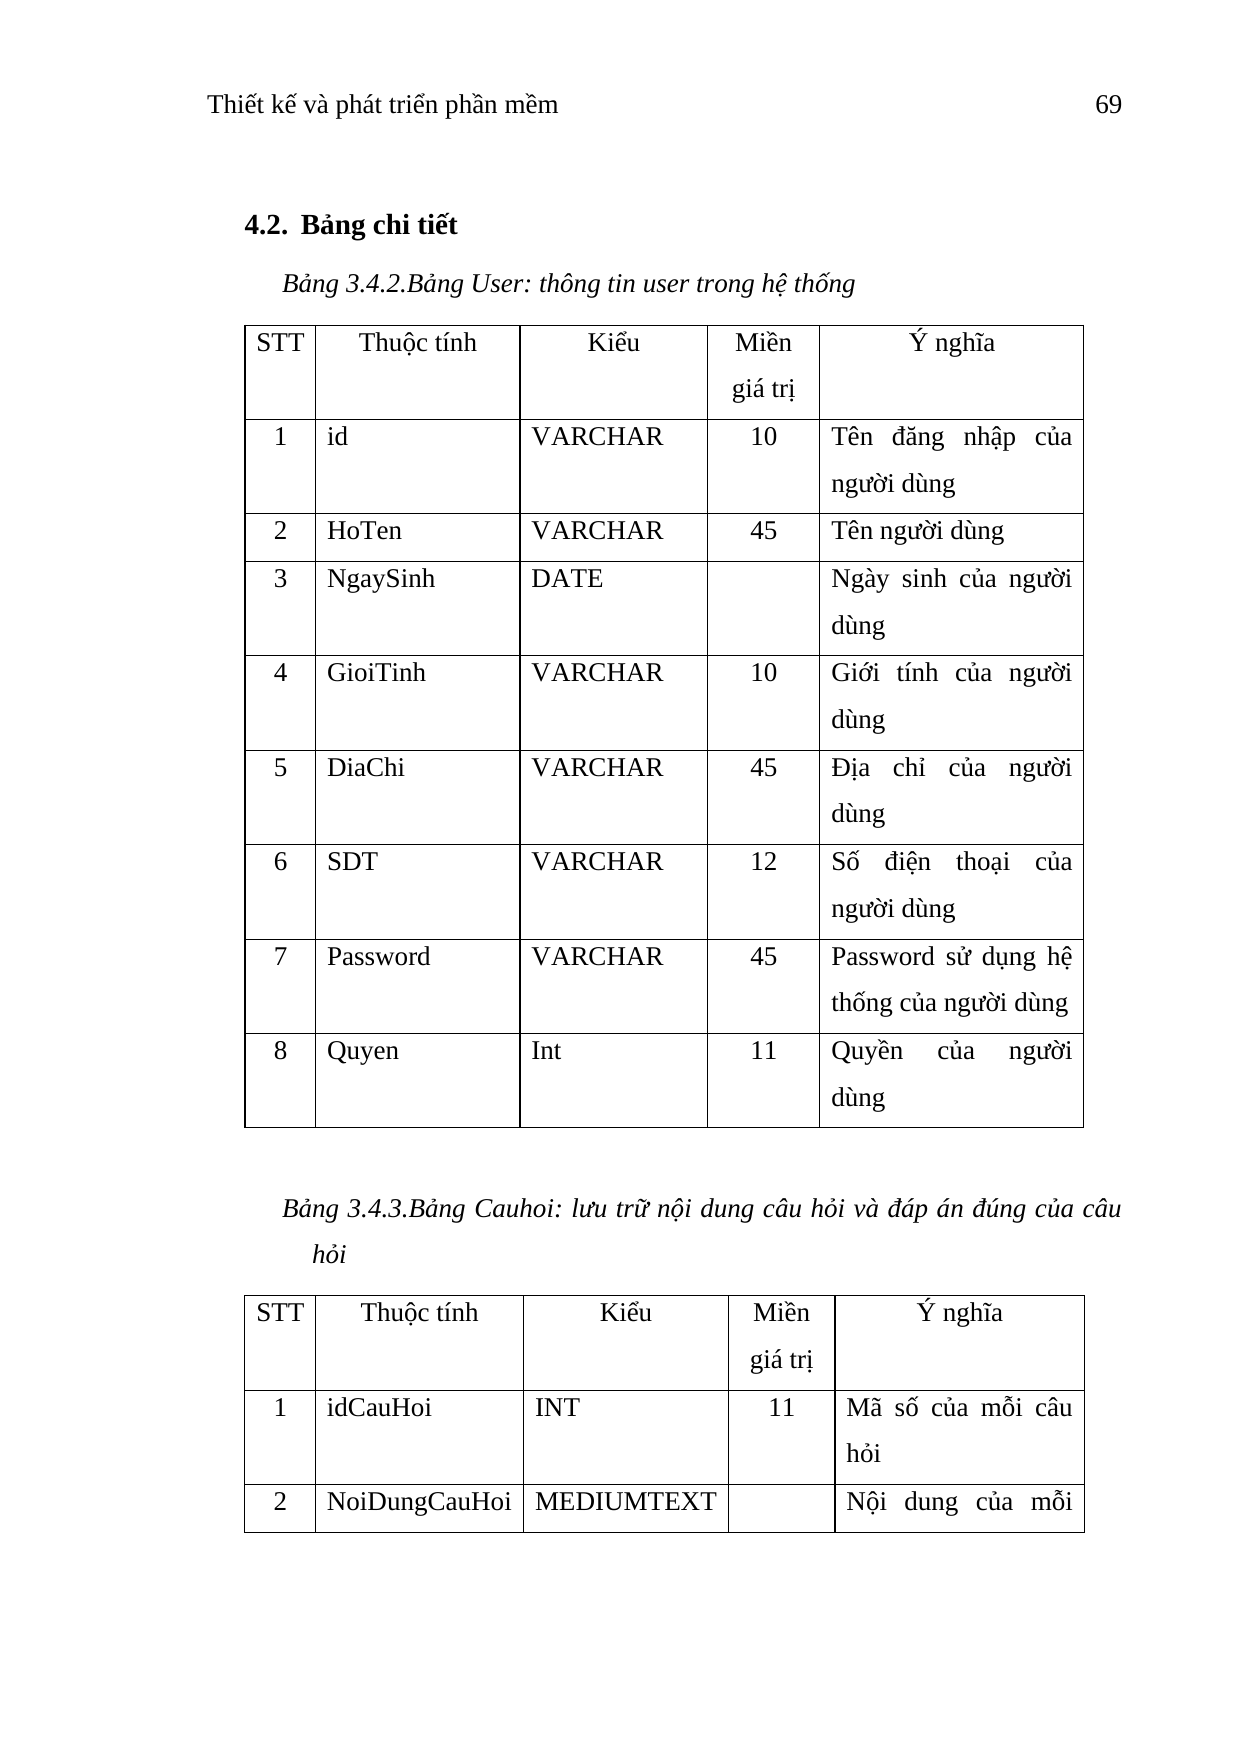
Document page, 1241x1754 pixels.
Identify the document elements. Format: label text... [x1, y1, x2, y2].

table_cell 1 [246, 420, 315, 513]
table_header Miền giá trị [708, 326, 819, 419]
table_cell 2 [245, 1485, 315, 1532]
table_cell 8 [246, 1034, 315, 1127]
table_header Kiểu [521, 326, 707, 419]
table_header Ý nghĩa [836, 1296, 1084, 1390]
table_cell Địa chỉ của người dùng [820, 751, 1083, 844]
table_cell 2 [246, 514, 315, 561]
table_cell HoTen [316, 514, 519, 561]
table_cell Int [521, 1034, 707, 1127]
table_cell Số điện thoại của người dùng [820, 845, 1083, 938]
table_cell Giới tính của người dùng [820, 656, 1083, 750]
table_cell VARCHAR [521, 845, 707, 938]
table_cell 45 [708, 514, 819, 561]
table_cell [708, 562, 819, 655]
table_header Kiểu [524, 1296, 728, 1390]
table_cell NgaySinh [316, 562, 519, 655]
subtitle Bảng 3.4.3.Bảng Cauhoi: lưu trữ nội dung câu hỏi và đáp án đúng của câu hỏi [282, 1192, 1122, 1269]
table_header Miền giá trị [729, 1296, 834, 1390]
table_cell VARCHAR [521, 514, 707, 561]
table_cell MEDIUMTEXT [524, 1485, 728, 1532]
table_cell VARCHAR [521, 751, 707, 844]
table_cell GioiTinh [316, 656, 519, 750]
table_cell 3 [246, 562, 315, 655]
table_cell Password sử dụng hệ thống của người dùng [820, 940, 1083, 1033]
table_cell VARCHAR [521, 656, 707, 750]
table_cell Mã số của mỗi câu hỏi [836, 1391, 1084, 1484]
subtitle Bảng 3.4.2.Bảng User: thông tin user trong hệ thống [282, 267, 1122, 299]
table_cell DiaChi [316, 751, 519, 844]
table_cell idCauHoi [316, 1391, 523, 1484]
table_header STT [245, 1296, 315, 1390]
table_cell 11 [708, 1034, 819, 1127]
table_cell 12 [708, 845, 819, 938]
table_cell [729, 1485, 834, 1532]
table_cell 4 [246, 656, 315, 750]
table_cell 10 [708, 420, 819, 513]
table_cell 7 [246, 940, 315, 1033]
subtitle Bảng chi tiết [244, 207, 1122, 240]
table_cell 6 [246, 845, 315, 938]
table_cell Ngày sinh của người dùng [820, 562, 1083, 655]
table_cell NoiDungCauHoi [316, 1485, 523, 1532]
table_cell 1 [245, 1391, 315, 1484]
table_cell Quyền của người dùng [820, 1034, 1083, 1127]
table_cell Quyen [316, 1034, 519, 1127]
table_cell 11 [729, 1391, 834, 1484]
table_cell Tên đăng nhập của người dùng [820, 420, 1083, 513]
table_cell VARCHAR [521, 940, 707, 1033]
table_header Thuộc tính [316, 326, 519, 419]
table_cell INT [524, 1391, 728, 1484]
table_cell 10 [708, 656, 819, 750]
table_cell 45 [708, 940, 819, 1033]
table_header STT [246, 326, 315, 419]
table_cell DATE [521, 562, 707, 655]
table_cell Password [316, 940, 519, 1033]
table_cell VARCHAR [521, 420, 707, 513]
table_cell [836, 1485, 1084, 1532]
table_cell 45 [708, 751, 819, 844]
table_header Ý nghĩa [820, 326, 1083, 419]
table_cell Tên người dùng [820, 514, 1083, 561]
table_cell 5 [246, 751, 315, 844]
table_cell SDT [316, 845, 519, 938]
table_cell id [316, 420, 519, 513]
table_header Thuộc tính [316, 1296, 523, 1390]
